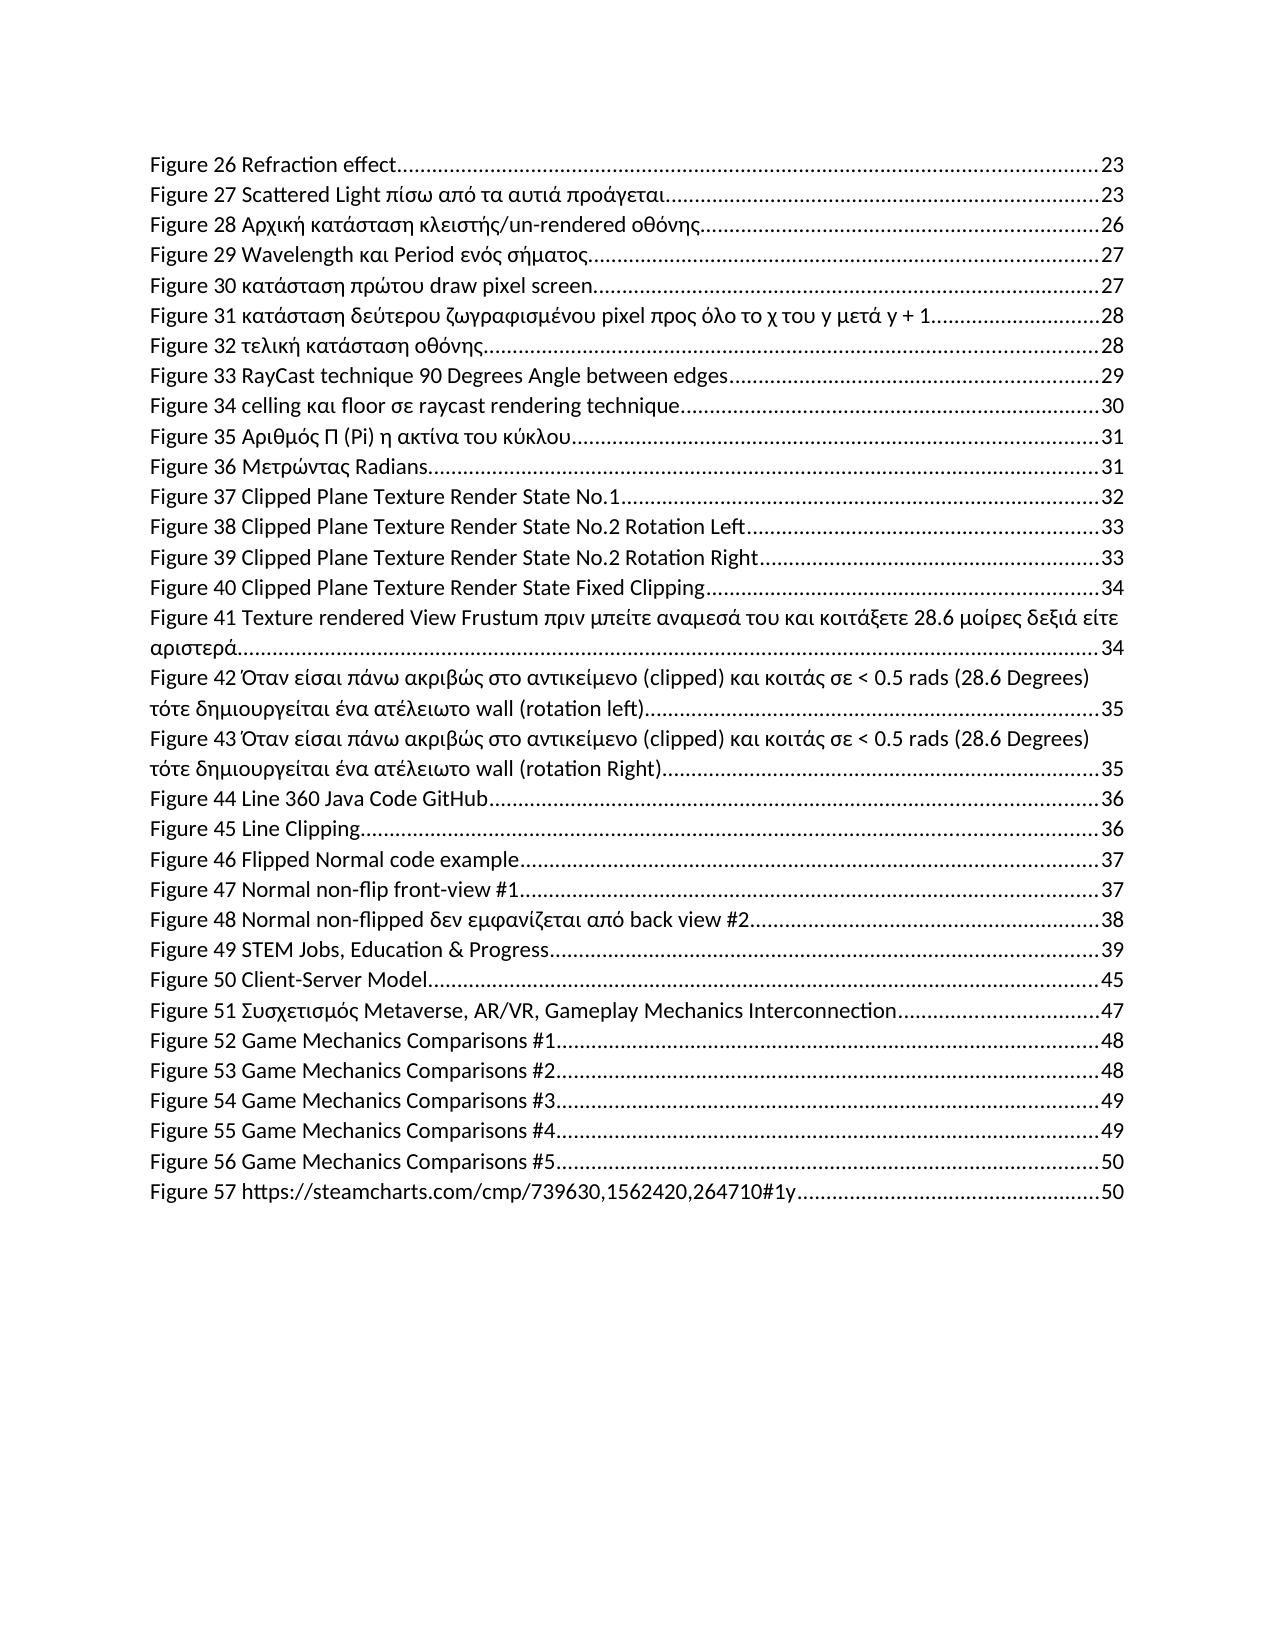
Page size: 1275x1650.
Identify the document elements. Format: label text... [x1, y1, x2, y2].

text Figure 46 Flipped Normal code example 37 [150, 845, 1125, 873]
text Figure 38 Clipped Plane Texture Render State No.2 Rotation Left 33 [150, 512, 1125, 541]
text Figure 32 τελική κατάσταση οθόνης 28 [150, 331, 1125, 359]
text Figure 33 RayCast technique 90 Degrees Angle between edges 29 [150, 361, 1125, 389]
text Figure 39 Clipped Plane Texture Render State No.2 Rotation Right 33 [150, 543, 1125, 571]
text Figure 26 Refraction effect 23 [150, 150, 1125, 178]
text Figure 30 κατάσταση πρώτου draw pixel screen 27 [150, 271, 1125, 299]
text Figure 44 Line 360 Java Code GitHub 36 [150, 784, 1125, 812]
text Figure 56 Game Mechanics Comparisons #5 50 [150, 1147, 1125, 1175]
text Figure 45 Line Clipping 36 [150, 814, 1125, 843]
text Figure 29 Wavelength και Period ενός σήματος 27 [150, 241, 1125, 269]
text Figure 31 κατάσταση δεύτερου ζωγραφισμένου pixel προς όλο το χ του y μετά y + 1 28 [150, 301, 1125, 329]
text Figure 41 Texture rendered View Frustum πριν μπείτε αναμεσά του και κοιτάξετε 28.6 μοίρες δεξιά είτε αριστερά 34 [150, 603, 1125, 661]
text Figure 49 STEM Jobs, Education & Progress 39 [150, 935, 1125, 963]
text Figure 48 Normal non-flipped δεν εμφανίζεται από back view #2 38 [150, 905, 1125, 933]
text Figure 35 Αριθμός Π (Pi) η ακτίνα του κύκλου 31 [150, 422, 1125, 450]
text Figure 55 Game Mechanics Comparisons #4 49 [150, 1117, 1125, 1145]
text Figure 34 celling και floor σε raycast rendering technique 30 [150, 392, 1125, 420]
text Figure 37 Clipped Plane Texture Render State No.1 32 [150, 482, 1125, 510]
text Figure 57 https://steamcharts.com/cmp/739630,1562420,264710#1y 50 [150, 1177, 1125, 1205]
text Figure 43 Όταν είσαι πάνω ακριβώς στο αντικείμενο (clipped) και κοιτάς σε < 0.5 rads (28.6 Degrees) τότε δημιουργείται ένα ατέλειωτο wall (rotation Right) 35 [150, 724, 1125, 782]
text Figure 53 Game Mechanics Comparisons #2 48 [150, 1056, 1125, 1084]
text Figure 27 Scattered Light πίσω από τα αυτιά προάγεται 23 [150, 180, 1125, 208]
text Figure 51 Συσχετισμός Metaverse, AR/VR, Gameplay Mechanics Interconnection 47 [150, 996, 1125, 1024]
text Figure 47 Normal non-flip front-view #1 37 [150, 875, 1125, 903]
text Figure 42 Όταν είσαι πάνω ακριβώς στο αντικείμενο (clipped) και κοιτάς σε < 0.5 rads (28.6 Degrees) τότε δημιουργείται ένα ατέλειωτο wall (rotation left) 35 [150, 663, 1125, 722]
text Figure 50 Client-Server Model 45 [150, 966, 1125, 994]
text Figure 54 Game Mechanics Comparisons #3 49 [150, 1086, 1125, 1114]
text Figure 28 Αρχική κατάσταση κλειστής/un-rendered οθόνης 26 [150, 210, 1125, 238]
text Figure 36 Μετρώντας Radians 31 [150, 452, 1125, 480]
text Figure 52 Game Mechanics Comparisons #1 48 [150, 1026, 1125, 1054]
text Figure 40 Clipped Plane Texture Render State Fixed Clipping 34 [150, 573, 1125, 601]
